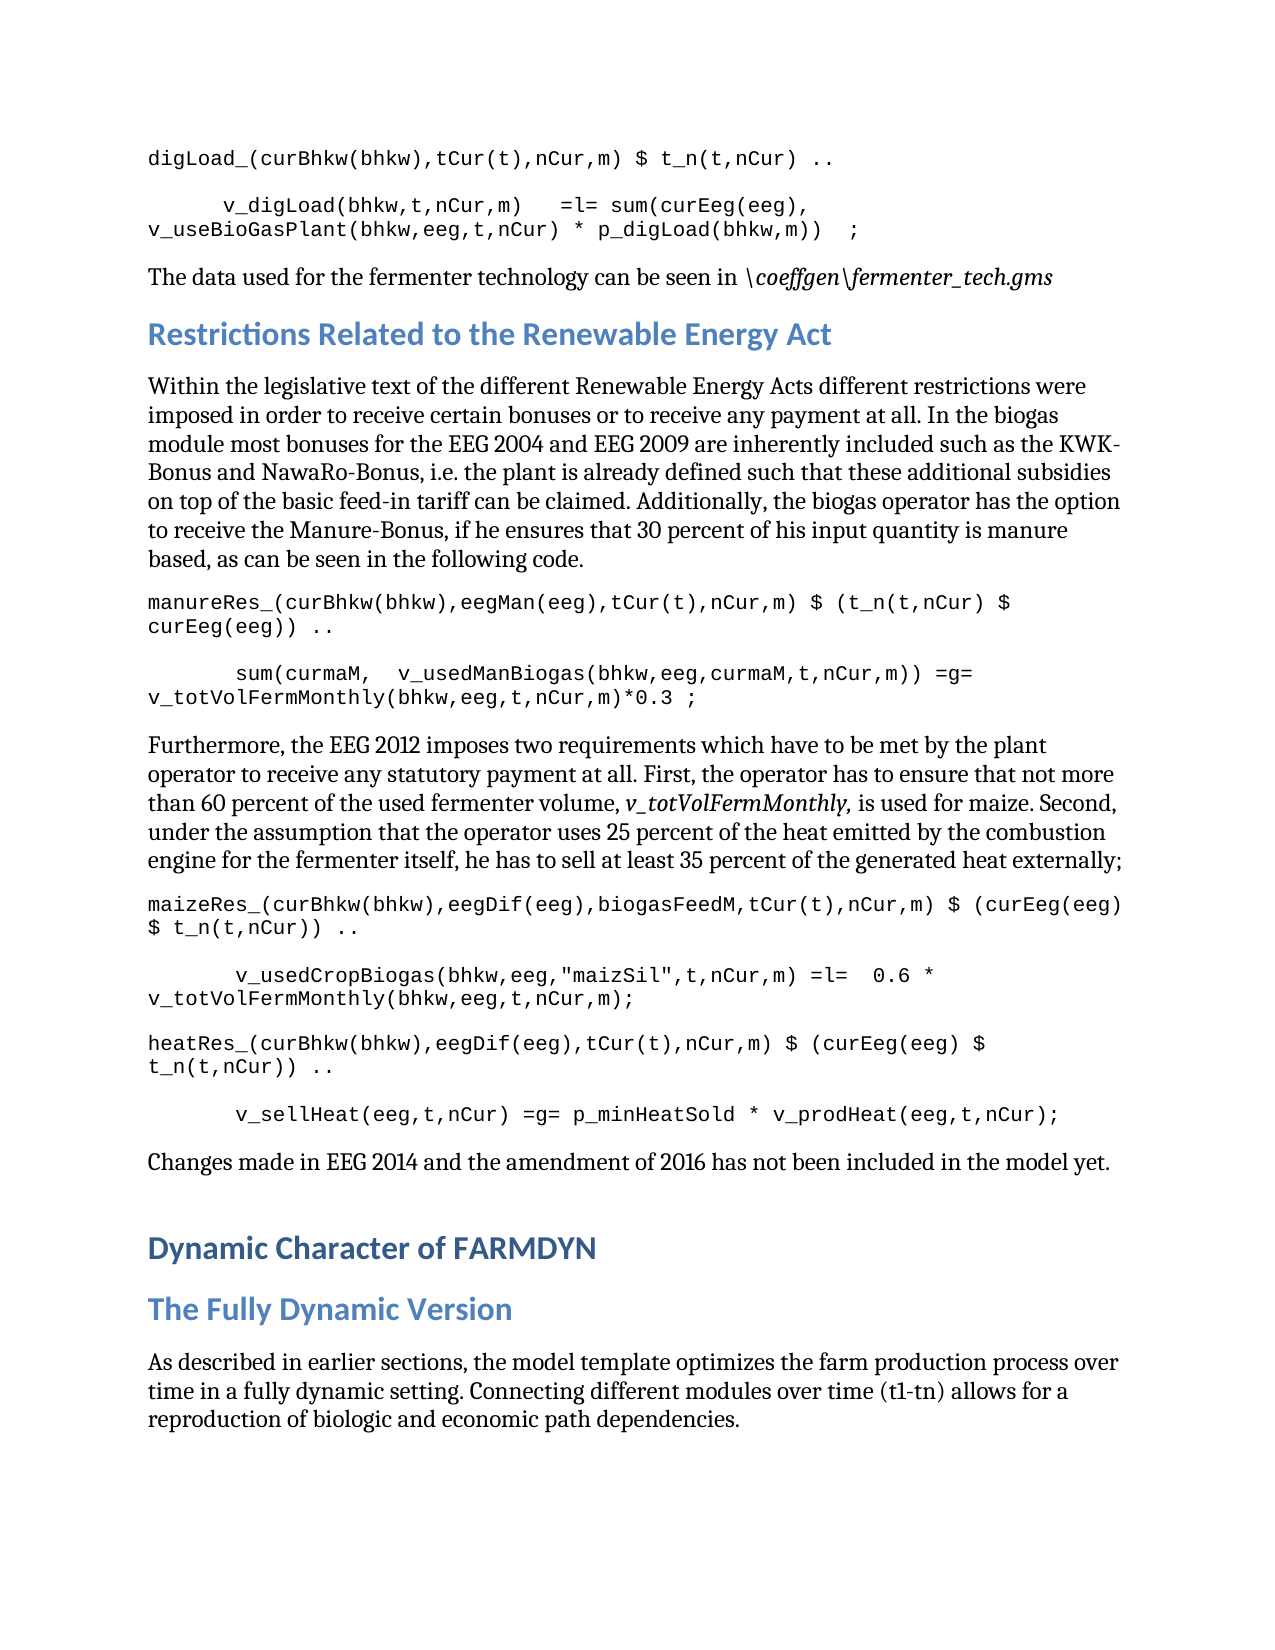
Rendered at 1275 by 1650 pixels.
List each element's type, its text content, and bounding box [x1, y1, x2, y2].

text manureRes_(curBhkw(bhkw),eegMan(eeg),tCur(t),nCur,m) $ (t_n(t,nCur) $ curEeg(eeg)) .. sum(curmaM, v_usedManBiogas(bhkw,eeg,curmaM,t,nCur,m)) =g= v_totVolFermMonthly(bhkw,eeg,t,nCur,m)*0.3 ; [148, 592, 1127, 710]
subtitle The Fully Dynamic Version [148, 1288, 1127, 1329]
text heatRes_(curBhkw(bhkw),eegDif(eeg),tCur(t),nCur,m) $ (curEeg(eeg) $ t_n(t,nCur)) .. v_sellHeat(eeg,t,nCur) =g= p_minHeatSold * v_prodHeat(eeg,t,nCur); [148, 1033, 1127, 1127]
text digLoad_(curBhkw(bhkw),tCur(t),nCur,m) $ t_n(t,nCur) .. v_digLoad(bhkw,t,nCur,m) =l= sum(curEeg(eeg), v_useBioGasPlant(bhkw,eeg,t,nCur) * p_digLoad(bhkw,m)) ; [148, 148, 1127, 242]
text maizeRes_(curBhkw(bhkw),eegDif(eeg),biogasFeedM,tCur(t),nCur,m) $ (curEeg(eeg) $ t_n(t,nCur)) .. v_usedCropBiogas(bhkw,eeg,"maizSil",t,nCur,m) =l= 0.6 * v_totVolFermMonthly(bhkw,eeg,t,nCur,m); [148, 894, 1127, 1012]
text Changes made in EEG 2014 and the amendment of 2016 has not been included in the model yet. [148, 1148, 1127, 1177]
text Furthermore, the EEG 2012 imposes two requirements which have to be met by the plant operator to receive any statutory payment at all. First, the operator has to ensure that not more than 60 percent of the used fermenter volume, v_totVolFermMonthly, is used for maize. Second, under the assumption that the operator uses 25 percent of the heat emitted by the combustion engine for the fermenter itself, he has to sell at least 35 percent of the generated heat externally; [148, 731, 1127, 875]
text The data used for the fermenter technology can be seen in \coeffgen\fermenter_tech.gms [148, 263, 1127, 292]
subtitle Dynamic Character of FARMDYN [148, 1227, 1127, 1268]
text Within the legislative text of the different Renewable Energy Acts different restrictions were imposed in order to receive certain bonuses or to receive any payment at all. In the biogas module most bonuses for the EEG 2004 and EEG 2009 are inherently included such as the KWK-Bonus and NawaRo-Bonus, i.e. the plant is already defined such that these additional subsidies on top of the basic feed-in tariff can be claimed. Additionally, the biogas operator has the option to receive the Manure-Bonus, if he ensures that 30 percent of his input quantity is manure based, as can be seen in the following code. [148, 372, 1127, 573]
text As described in earlier sections, the model template optimizes the farm production process over time in a fully dynamic setting. Connecting different modules over time (t1-tn) allows for a reproduction of biologic and economic path dependencies. [148, 1348, 1127, 1434]
subtitle Restrictions Related to the Renewable Energy Act [148, 313, 1127, 353]
